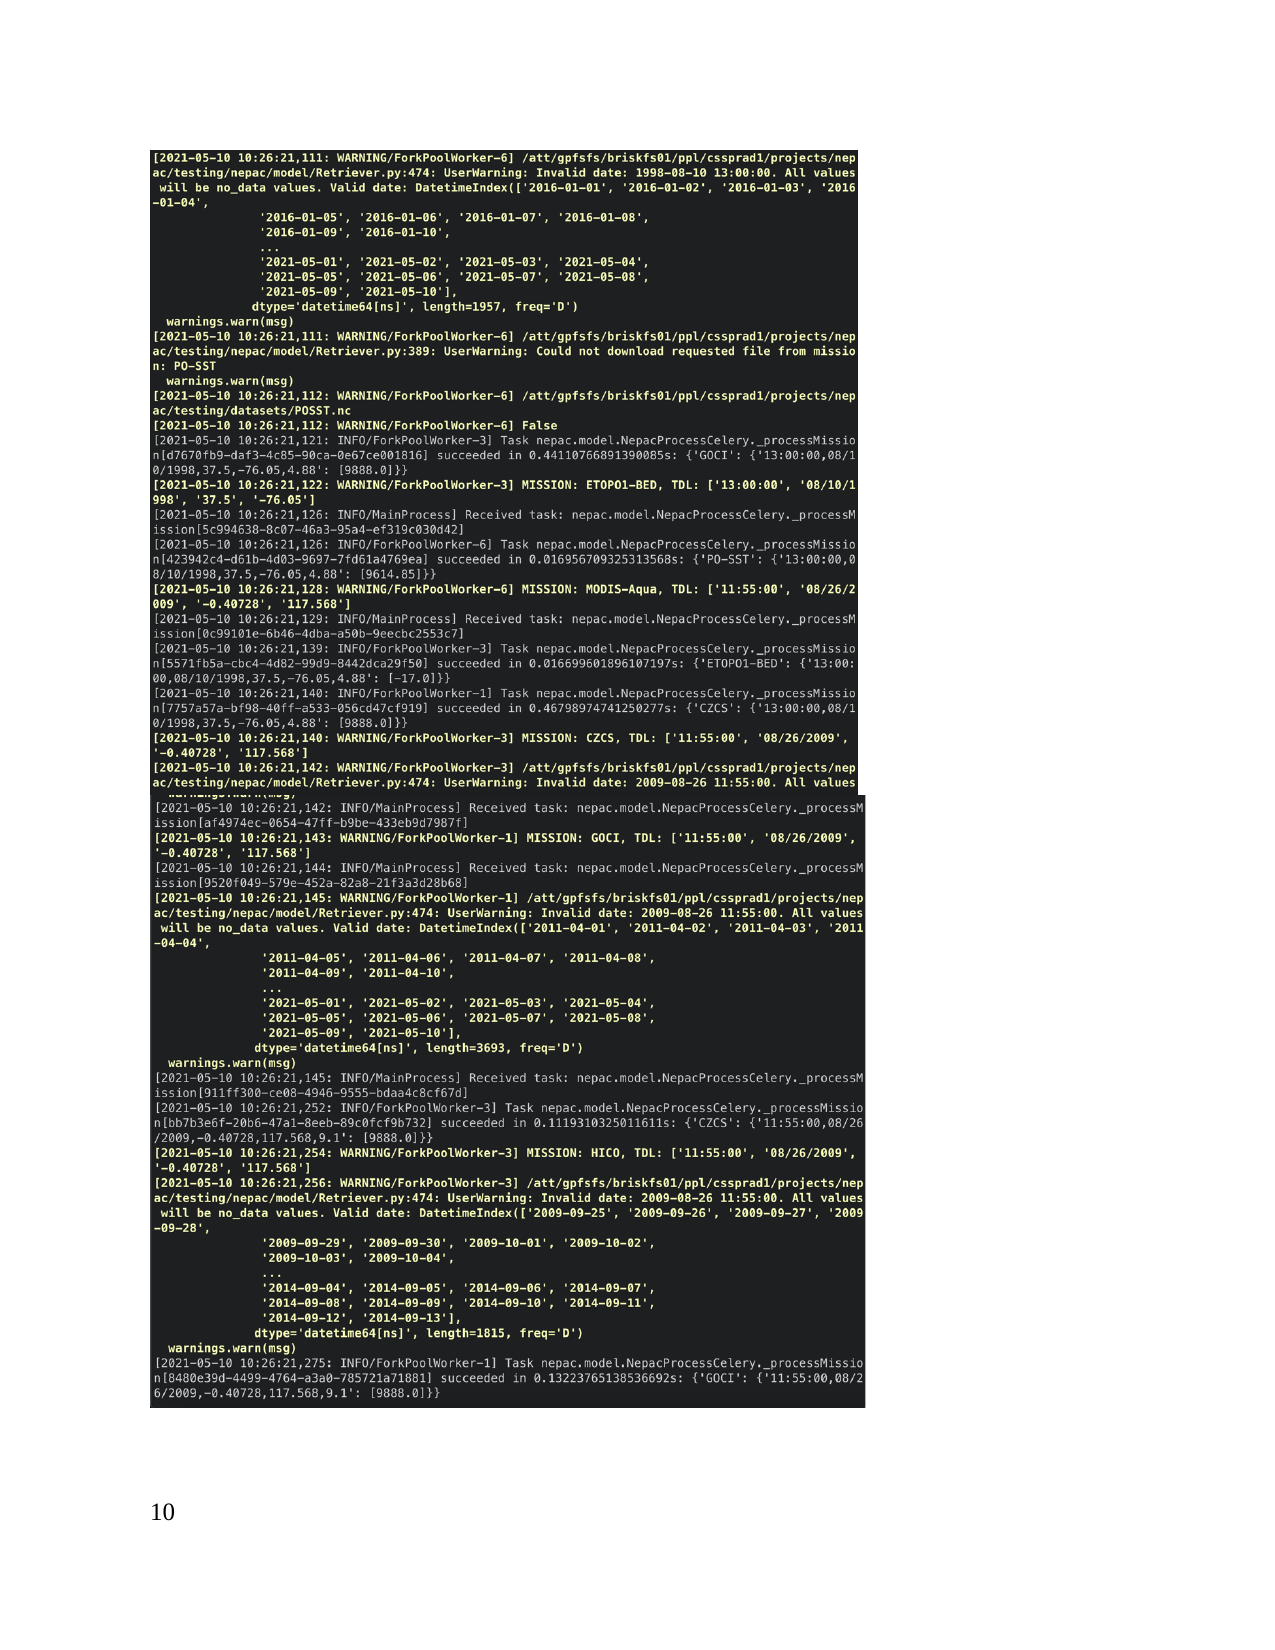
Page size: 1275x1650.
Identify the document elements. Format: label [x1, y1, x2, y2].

picture [150, 150, 866, 1408]
